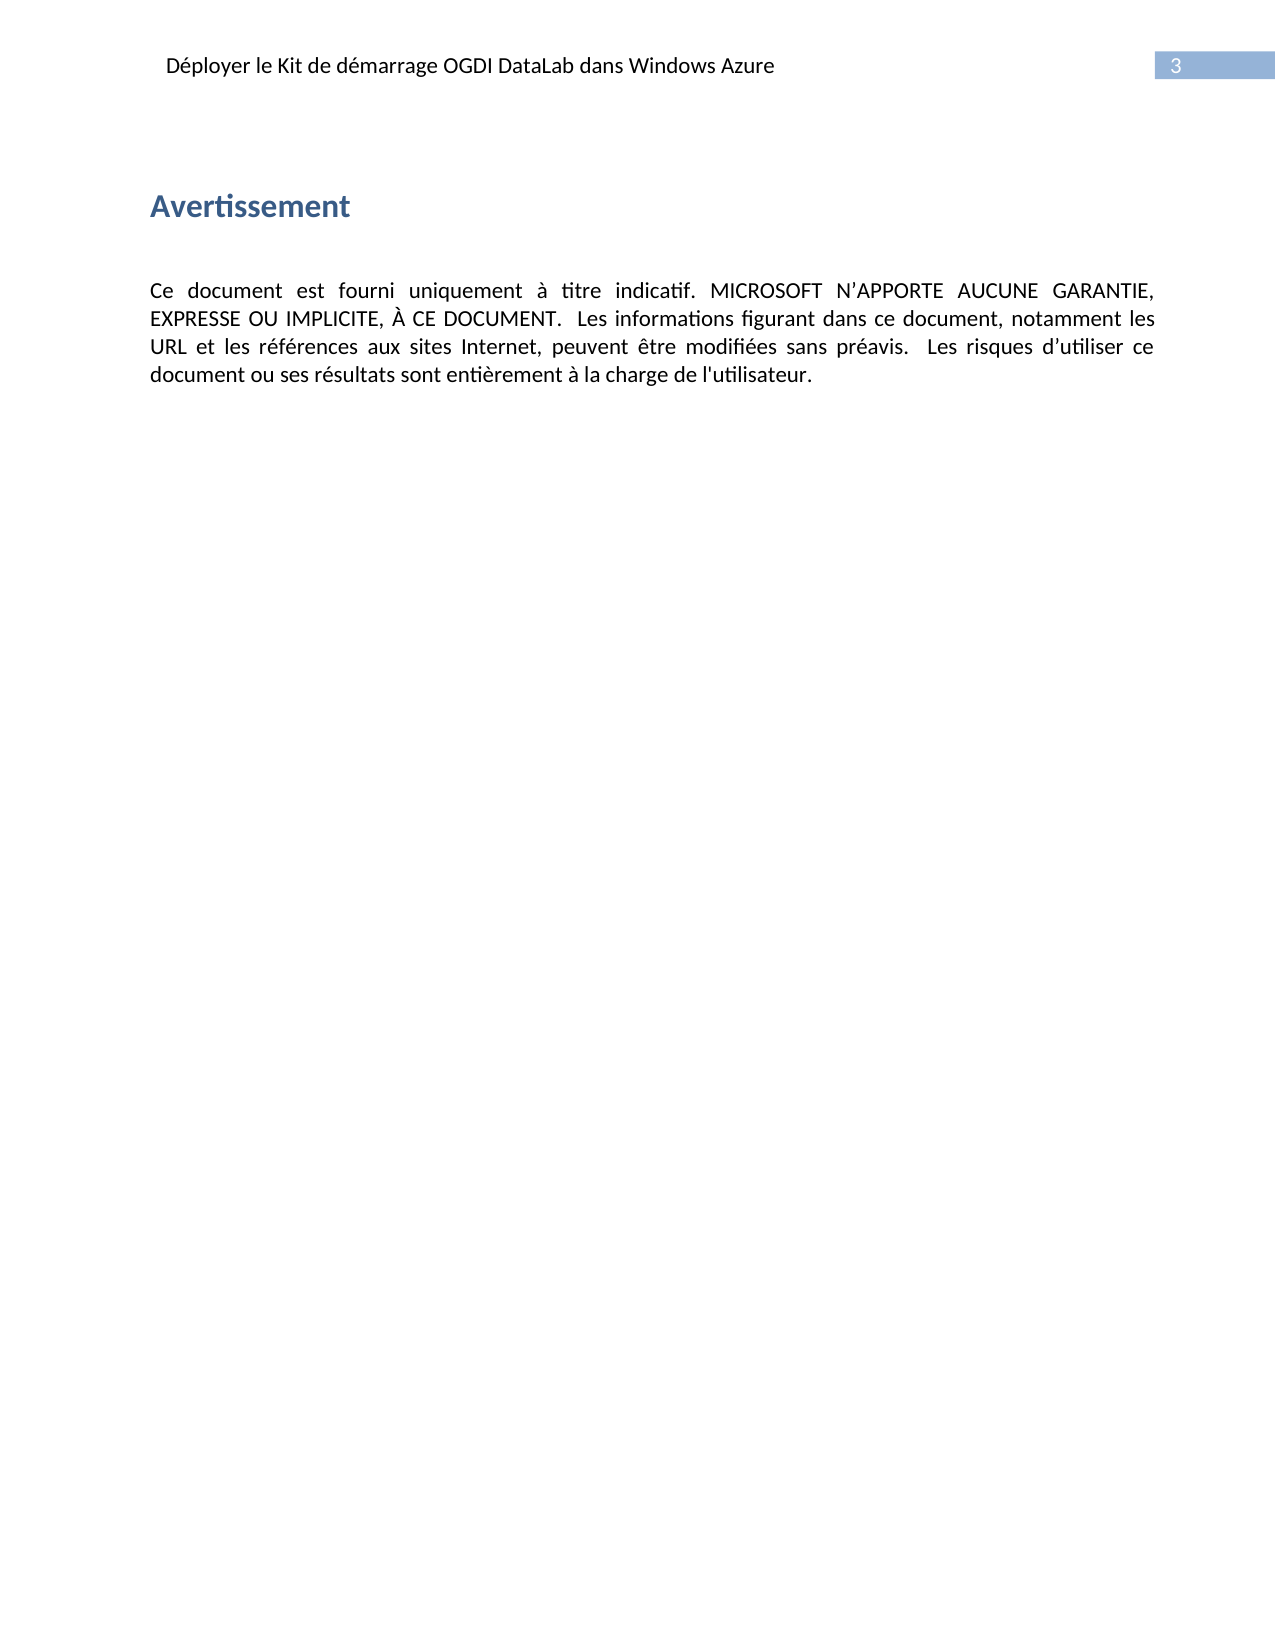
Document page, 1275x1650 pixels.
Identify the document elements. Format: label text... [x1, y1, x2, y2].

subtitle Avertissement [150, 185, 1155, 226]
text Ce document est fourni uniquement à titre indicatif. MICROSOFT N’APPORTE AUCUNE GARANTIE, EXPRESSE OU IMPLICITE, À CE DOCUMENT. Les informations figurant dans ce document, notamment les URL et les références aux sites Internet, peuvent être modifiées sans préavis. Les risques d’utiliser ce document ou ses résultats sont entièrement à la charge de l'utilisateur. [150, 276, 1155, 388]
